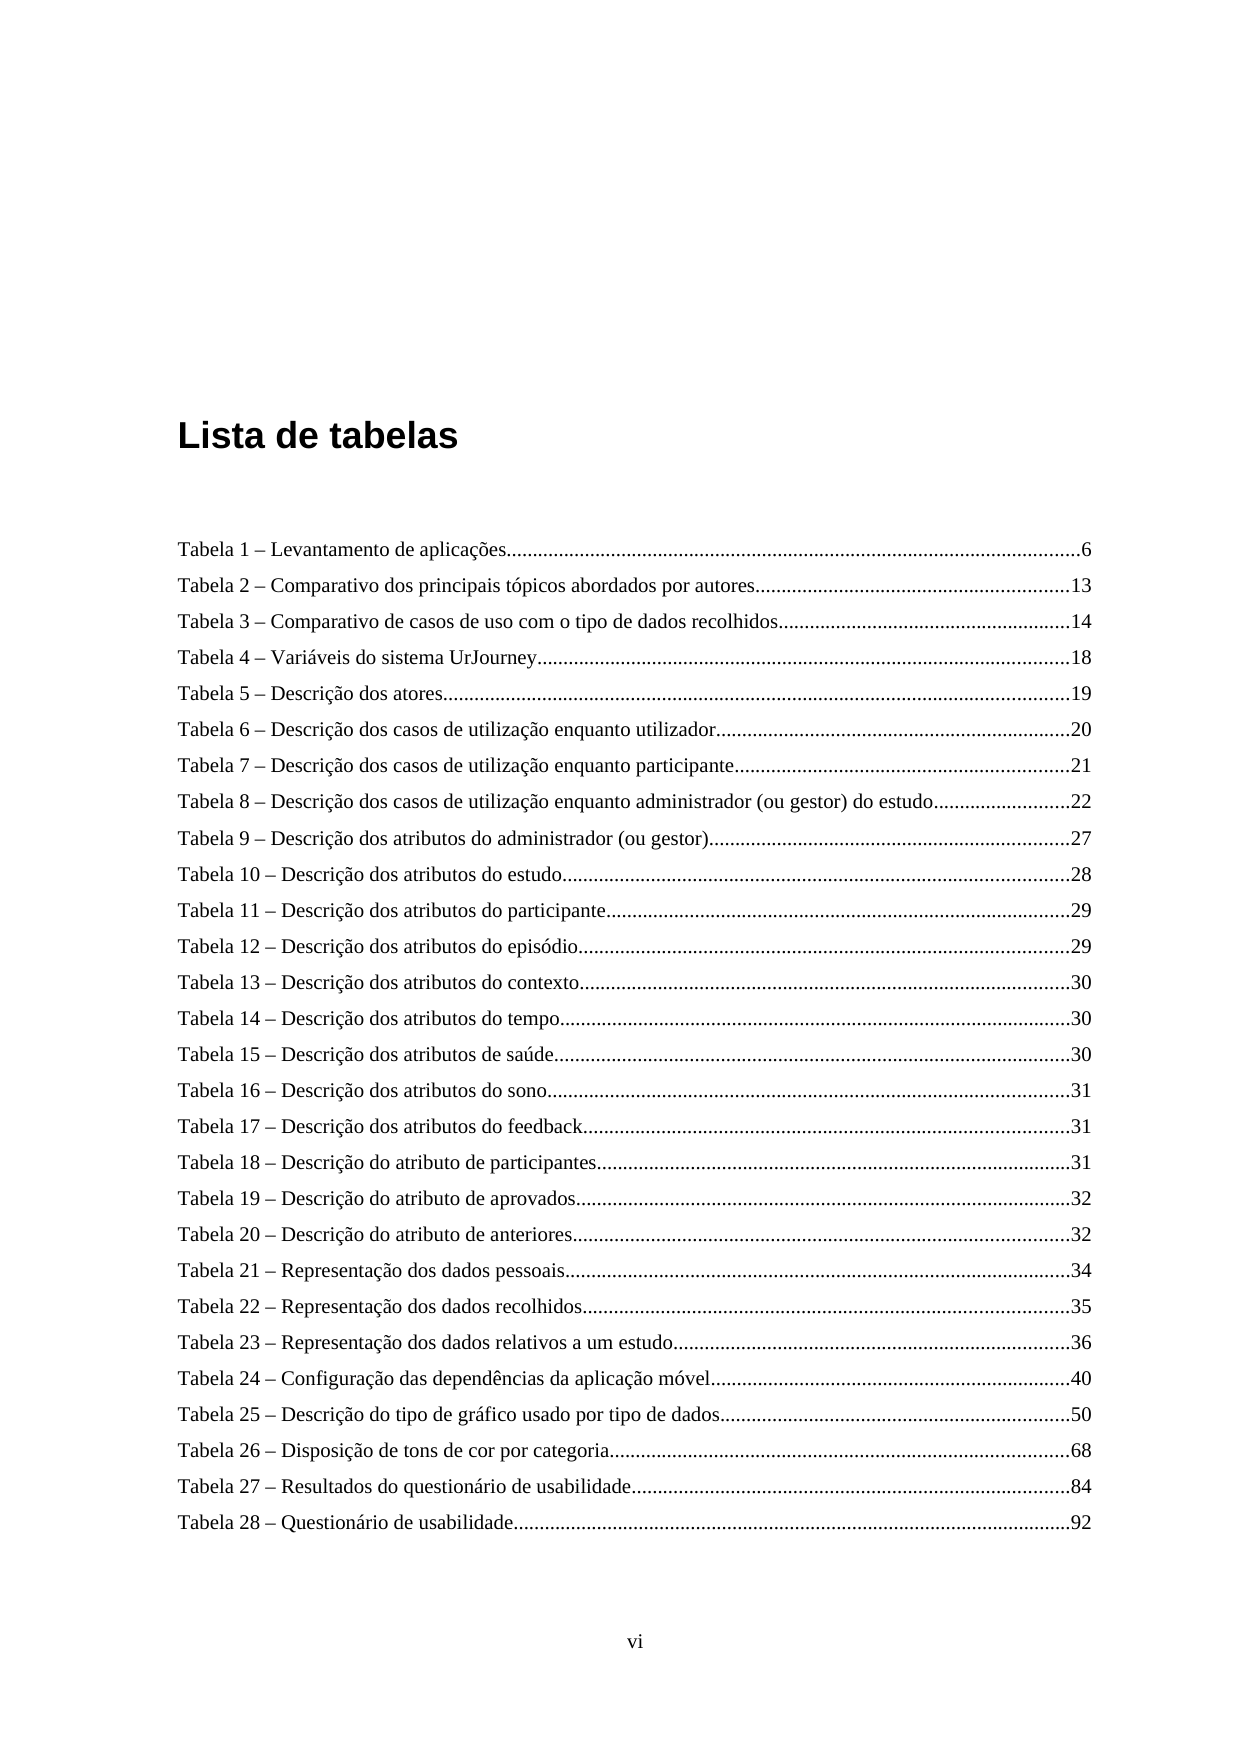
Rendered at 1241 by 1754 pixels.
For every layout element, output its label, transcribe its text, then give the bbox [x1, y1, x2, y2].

text Tabela 6 – Descrição dos casos de utilização enquanto utilizador 20 [177, 717, 1092, 741]
text Tabela 21 – Representação dos dados pessoais 34 [177, 1258, 1092, 1282]
text Tabela 17 – Descrição dos atributos do feedback 31 [177, 1114, 1092, 1138]
text Tabela 16 – Descrição dos atributos do sono 31 [177, 1078, 1092, 1102]
text Lista de tabelas [177, 413, 1092, 457]
text Tabela 13 – Descrição dos atributos do contexto 30 [177, 970, 1092, 994]
text Tabela 3 – Comparativo de casos de uso com o tipo de dados recolhidos 14 [177, 609, 1092, 633]
text Tabela 19 – Descrição do atributo de aprovados 32 [177, 1186, 1092, 1210]
text Tabela 26 – Disposição de tons de cor por categoria 68 [177, 1438, 1092, 1462]
text Tabela 24 – Configuração das dependências da aplicação móvel 40 [177, 1366, 1092, 1390]
text Tabela 15 – Descrição dos atributos de saúde 30 [177, 1042, 1092, 1066]
text Tabela 18 – Descrição do atributo de participantes 31 [177, 1150, 1092, 1174]
text Tabela 25 – Descrição do tipo de gráfico usado por tipo de dados 50 [177, 1402, 1092, 1426]
text Tabela 27 – Resultados do questionário de usabilidade 84 [177, 1474, 1092, 1498]
text Tabela 11 – Descrição dos atributos do participante 29 [177, 898, 1092, 922]
text Tabela 5 – Descrição dos atores 19 [177, 681, 1092, 705]
text Tabela 1 – Levantamento de aplicações 6 [177, 537, 1092, 561]
text Tabela 10 – Descrição dos atributos do estudo 28 [177, 862, 1092, 886]
text Tabela 4 – Variáveis do sistema UrJourney 18 [177, 645, 1092, 669]
text Tabela 12 – Descrição dos atributos do episódio 29 [177, 934, 1092, 958]
text Tabela 9 – Descrição dos atributos do administrador (ou gestor) 27 [177, 826, 1092, 849]
text Tabela 20 – Descrição do atributo de anteriores 32 [177, 1222, 1092, 1246]
text Tabela 22 – Representação dos dados recolhidos 35 [177, 1294, 1092, 1318]
text Tabela 14 – Descrição dos atributos do tempo 30 [177, 1006, 1092, 1030]
text Tabela 2 – Comparativo dos principais tópicos abordados por autores 13 [177, 573, 1092, 597]
text Tabela 23 – Representação dos dados relativos a um estudo 36 [177, 1330, 1092, 1354]
text Tabela 8 – Descrição dos casos de utilização enquanto administrador (ou gestor) do estudo 22 [177, 789, 1092, 813]
text Tabela 7 – Descrição dos casos de utilização enquanto participante 21 [177, 753, 1092, 777]
text Tabela 28 – Questionário de usabilidade 92 [177, 1510, 1092, 1534]
